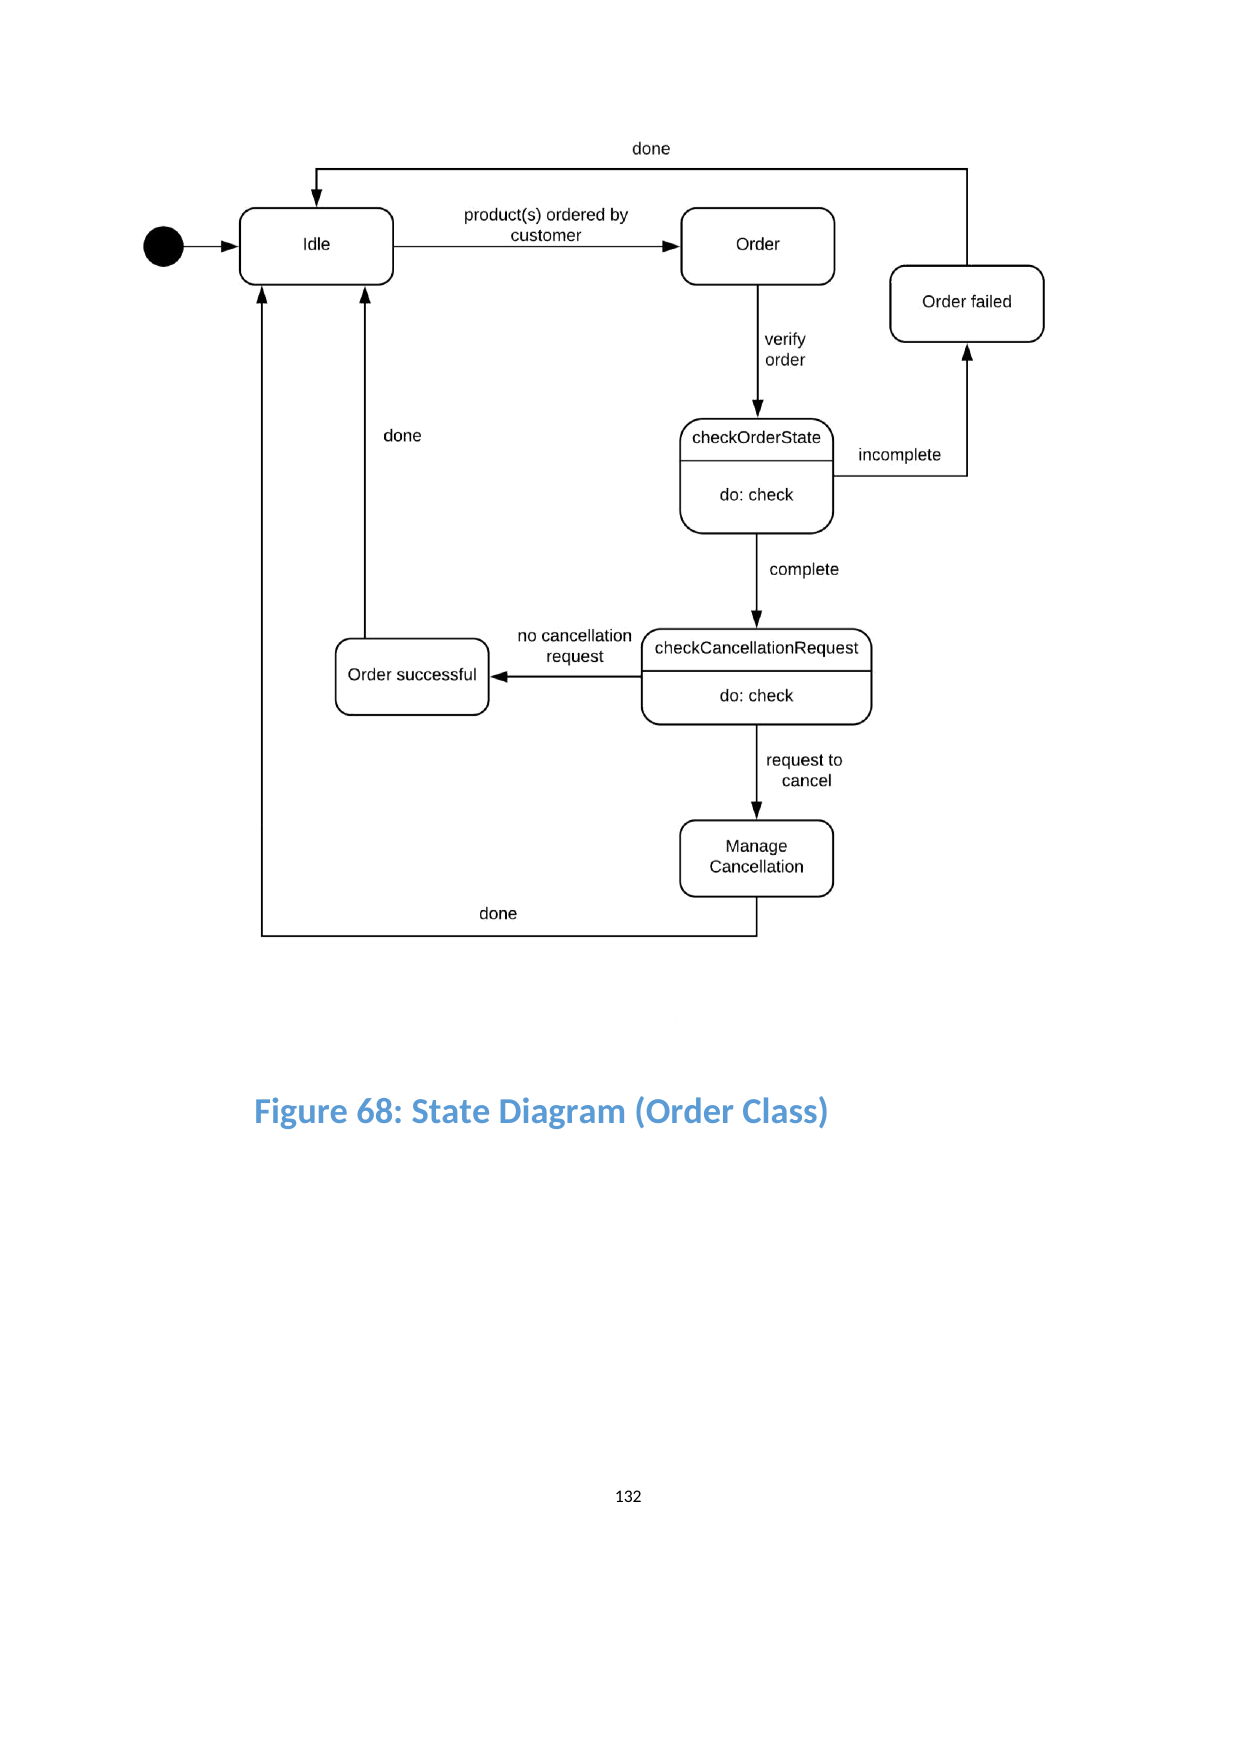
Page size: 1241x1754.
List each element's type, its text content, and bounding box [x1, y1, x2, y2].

picture [106, 74, 1082, 1088]
text 132 [150, 1485, 1106, 1507]
text Figure 68: State Diagram (Order Class) [254, 1088, 1090, 1133]
